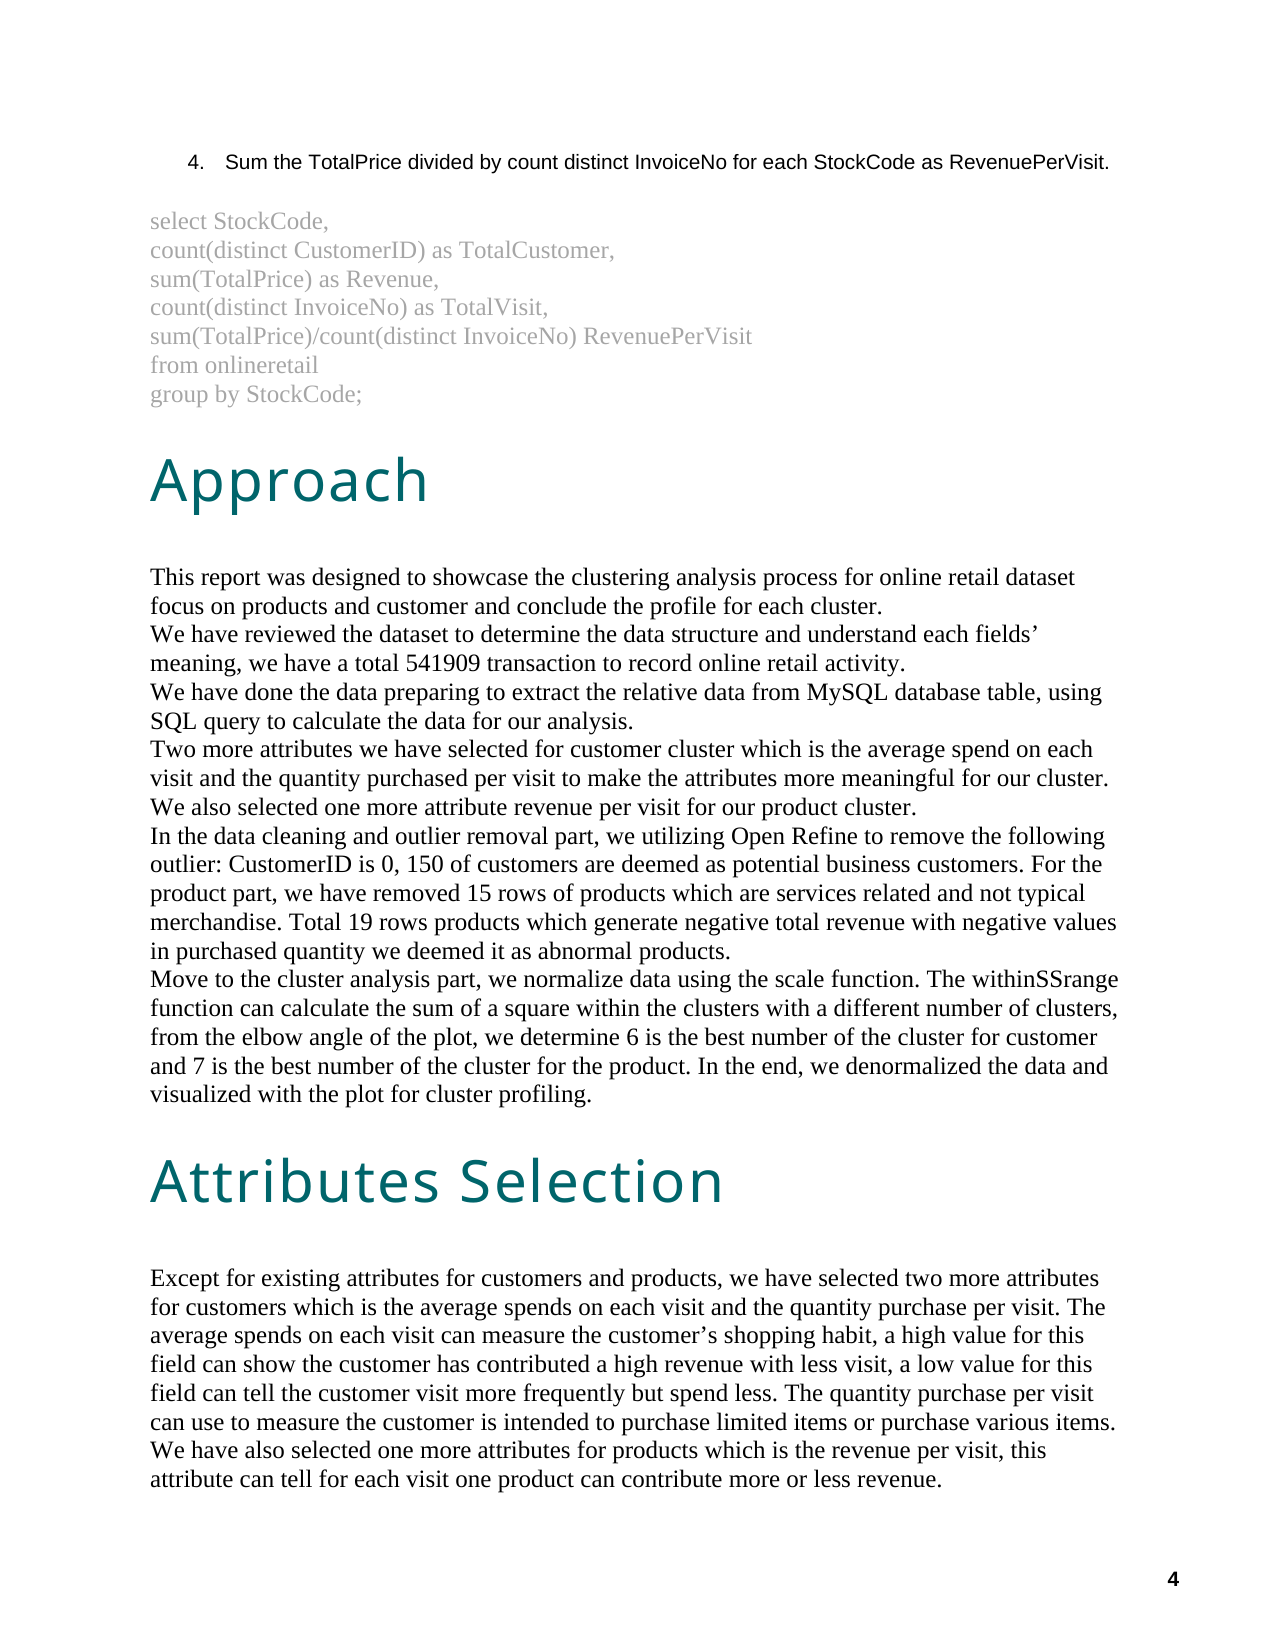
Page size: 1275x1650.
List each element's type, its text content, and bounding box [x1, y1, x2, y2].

text Except for existing attributes for customers and products, we have selected two more attributes for customers which is the average spends on each visit and the quantity purchase per visit. The average spends on each visit can measure the customer’s shopping habit, a high value for this field can show the customer has contributed a high revenue with less visit, a low value for this field can tell the customer visit more frequently but spend less. The quantity purchase per visit can use to measure the customer is intended to purchase limited items or purchase various items. We have also selected one more attributes for products which is the revenue per visit, this attribute can tell for each visit one product can contribute more or less revenue. [150, 1263, 1125, 1493]
text from onlineretail [150, 350, 1125, 379]
text This report was designed to showcase the clustering analysis process for online retail dataset focus on products and customer and conclude the profile for each cluster. [150, 562, 1125, 619]
subtitle Attributes Selection [150, 1139, 1125, 1219]
text We have done the data preparing to extract the relative data from MySQL database table, using SQL query to calculate the data for our analysis. [150, 677, 1125, 734]
text group by StockCode; [150, 379, 1125, 407]
text sum(TotalPrice) as Revenue, [150, 264, 1125, 292]
subtitle Approach [150, 439, 1125, 518]
text sum(TotalPrice)/count(distinct InvoiceNo) RevenuePerVisit [150, 321, 1125, 350]
text Two more attributes we have selected for customer cluster which is the average spend on each visit and the quantity purchased per visit to make the attributes more meaningful for our cluster. We also selected one more attribute revenue per visit for our product cluster. [150, 734, 1125, 821]
text count(distinct CustomerID) as TotalCustomer, [150, 235, 1125, 264]
list Sum the TotalPrice divided by count distinct InvoiceNo for each StockCode as RevenuePerVisit. [187, 150, 1125, 174]
text In the data cleaning and outlier removal part, we utilizing Open Refine to remove the following outlier: CustomerID is 0, 150 of customers are deemed as potential business customers. For the product part, we have removed 15 rows of products which are services related and not typical merchandise. Total 19 rows products which generate negative total revenue with negative values in purchased quantity we deemed it as abnormal products. Move to the cluster analysis part, we normalize data using the scale function. The withinSSrange function can calculate the sum of a square within the clusters with a different number of clusters, from the elbow angle of the plot, we determine 6 is the best number of the cluster for customer and 7 is the best number of the cluster for the product. In the end, we denormalized the data and visualized with the plot for cluster profiling. [150, 821, 1125, 1108]
text count(distinct InvoiceNo) as TotalVisit, [150, 292, 1125, 321]
text We have reviewed the dataset to determine the data structure and understand each fields’ meaning, we have a total 541909 transaction to record online retail activity. [150, 619, 1125, 677]
text select StockCode, [150, 206, 1125, 235]
